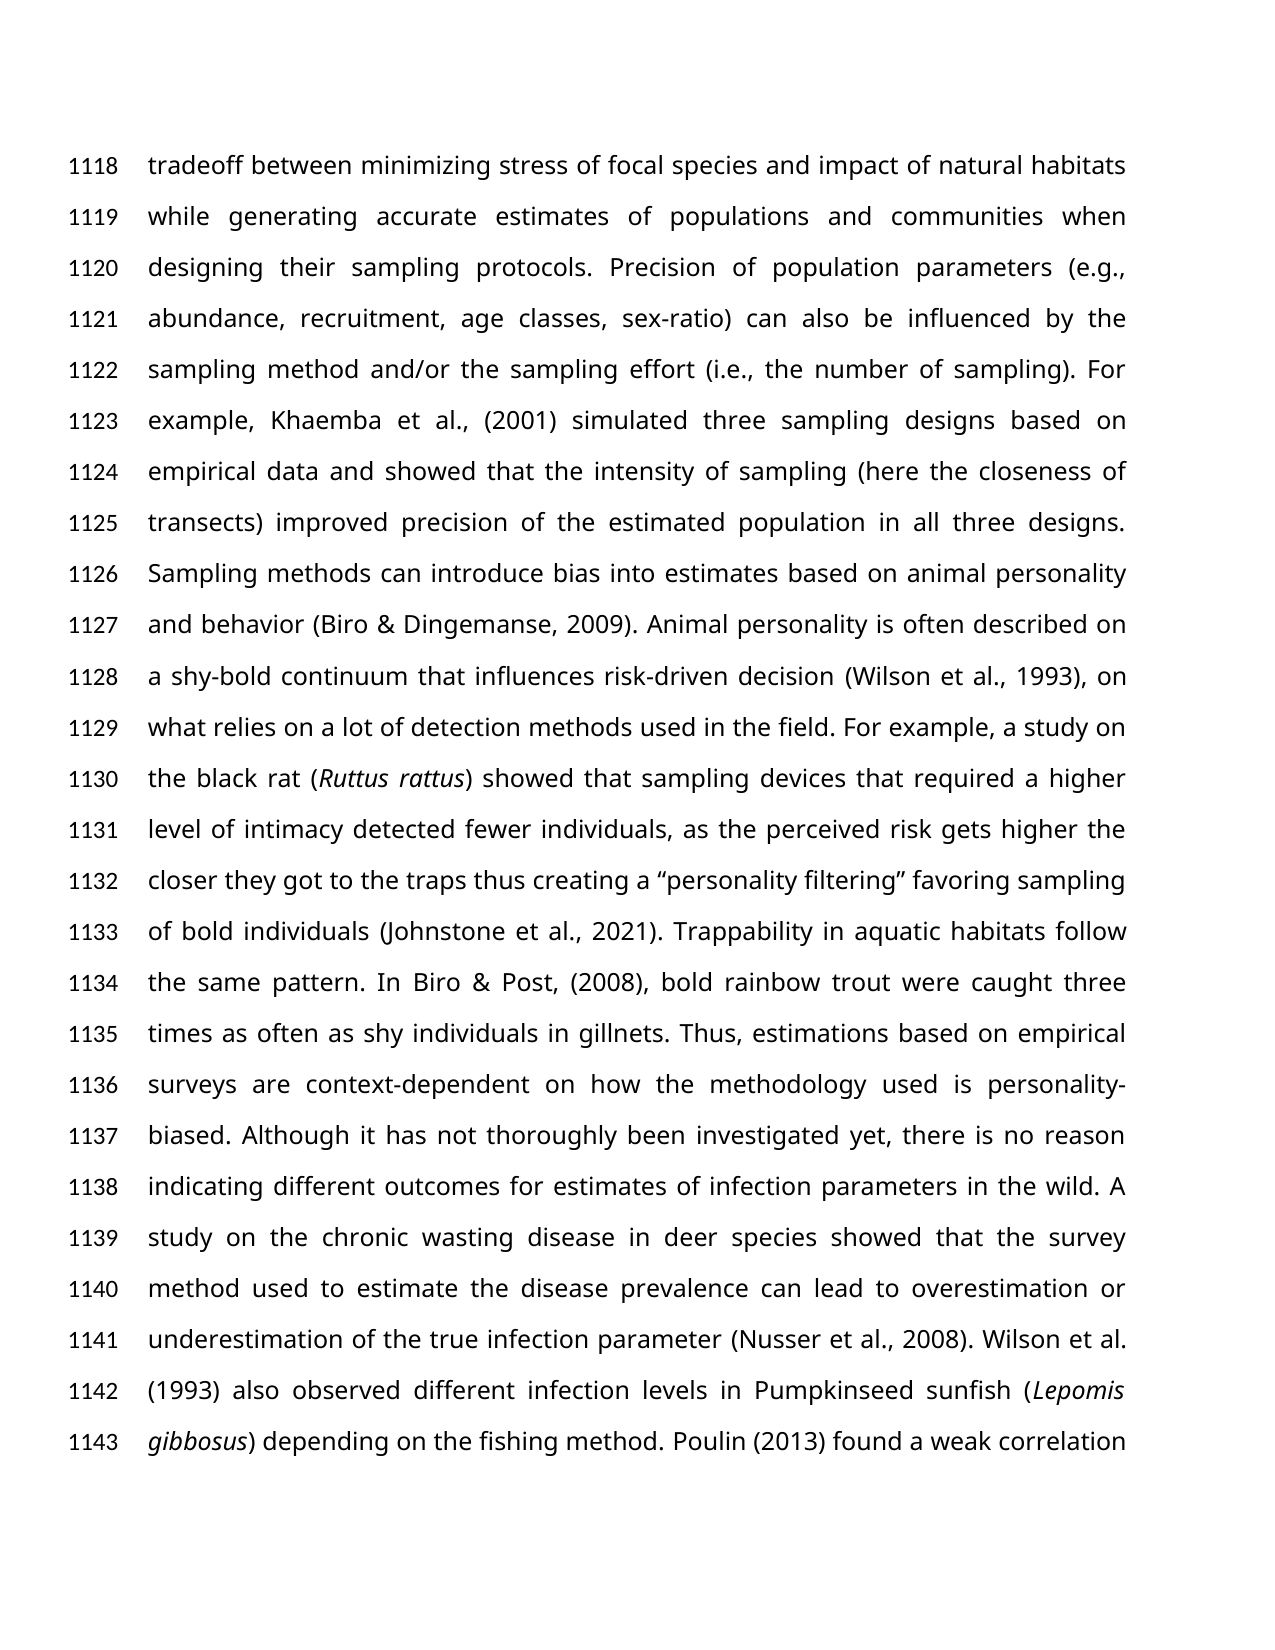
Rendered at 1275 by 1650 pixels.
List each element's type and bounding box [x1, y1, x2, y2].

text [148, 148, 1127, 1458]
